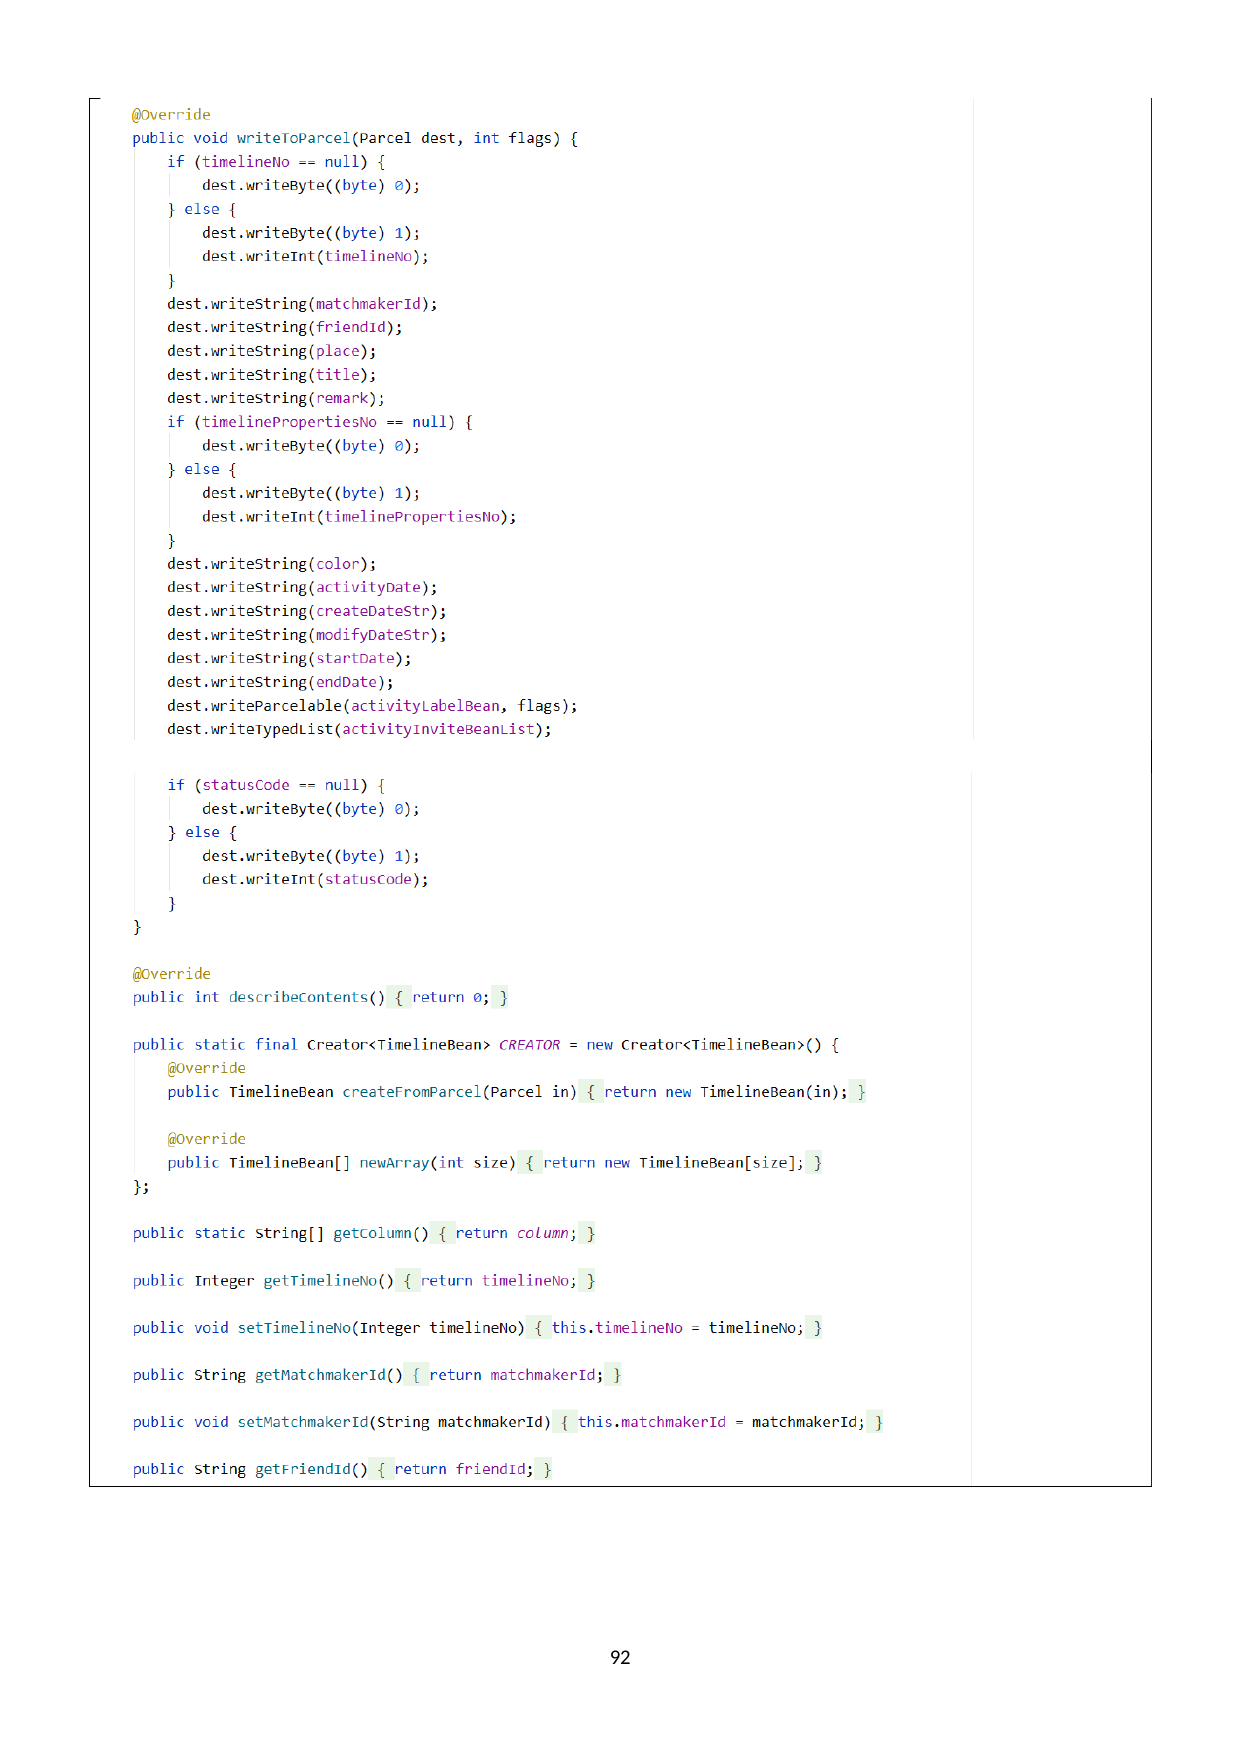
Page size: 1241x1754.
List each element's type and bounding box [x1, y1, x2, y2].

table_cell [90, 99, 1151, 1486]
picture [100, 773, 1152, 1486]
picture [100, 98, 1152, 740]
